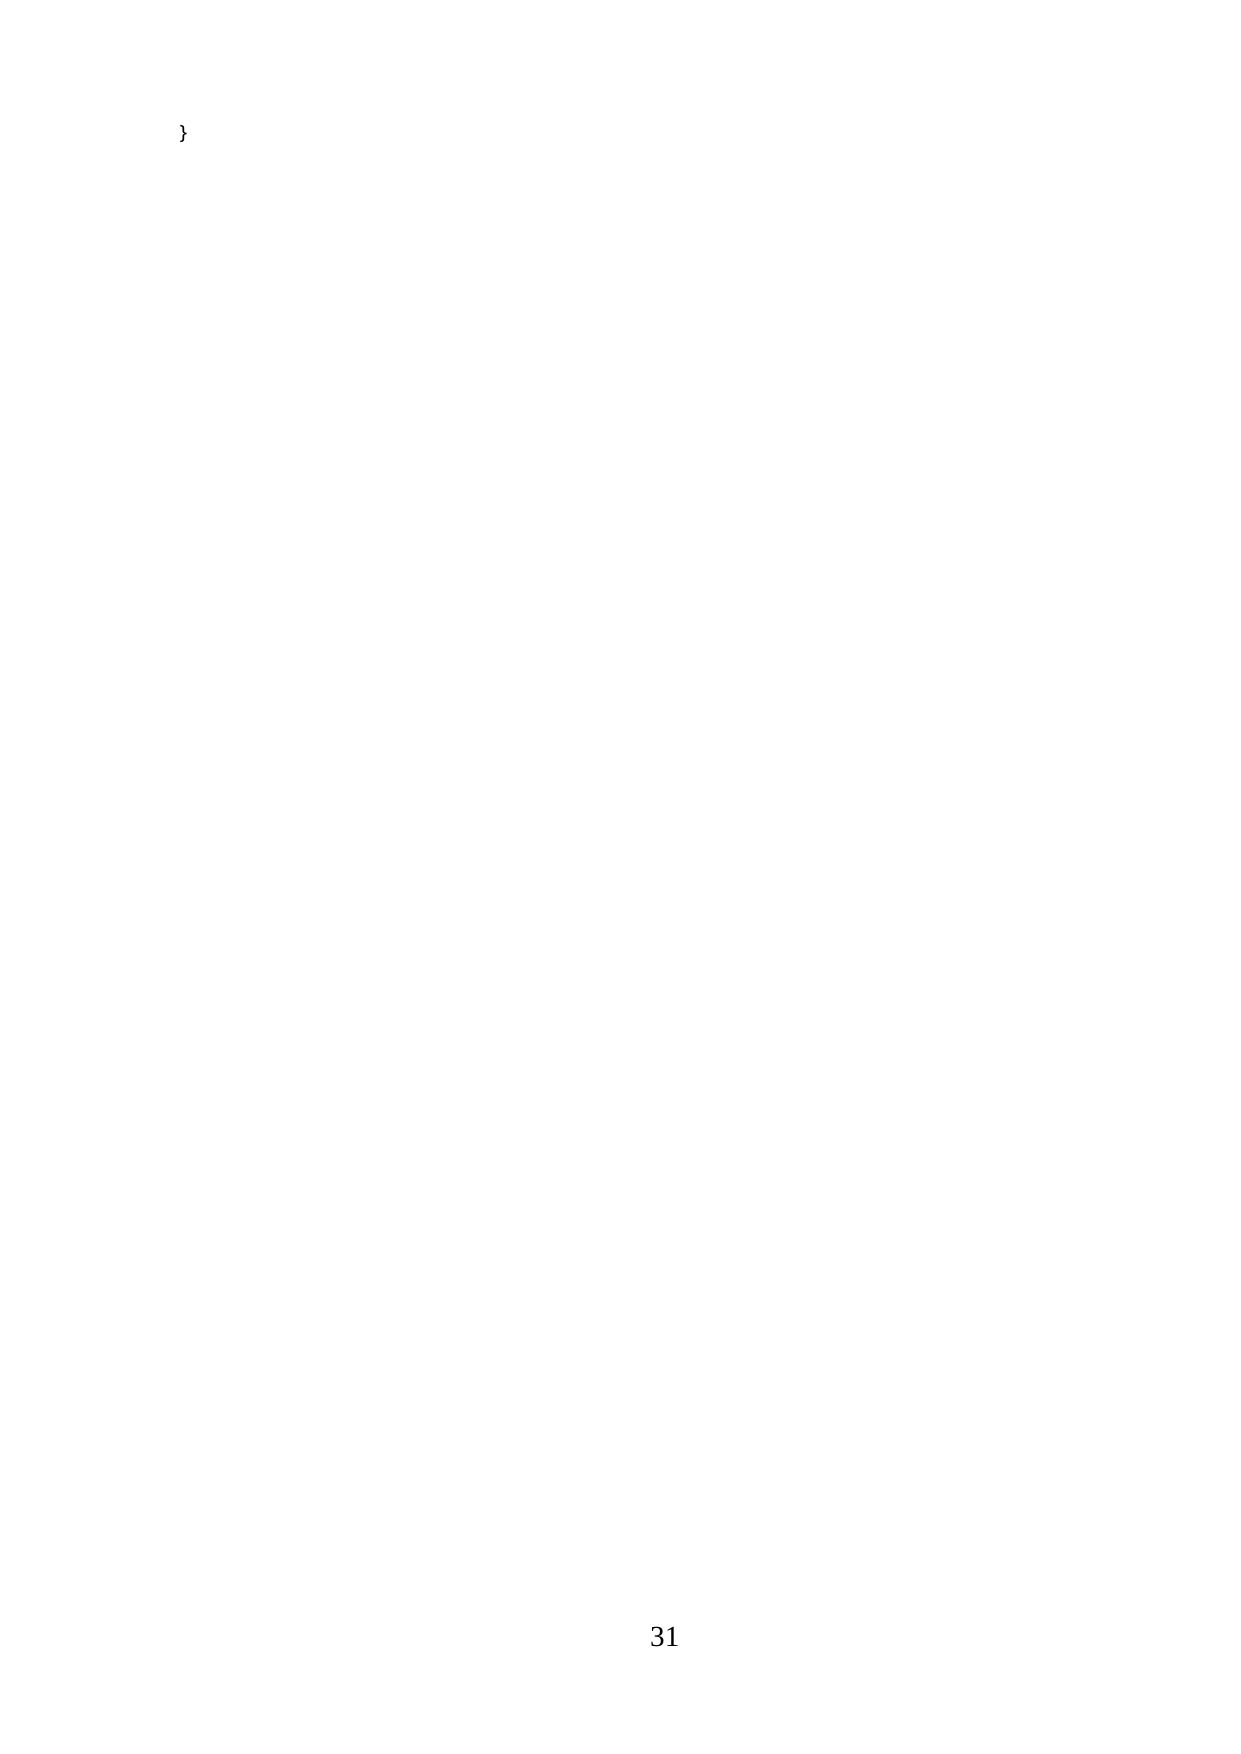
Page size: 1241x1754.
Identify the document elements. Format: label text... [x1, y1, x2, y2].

text } [177, 118, 1152, 145]
